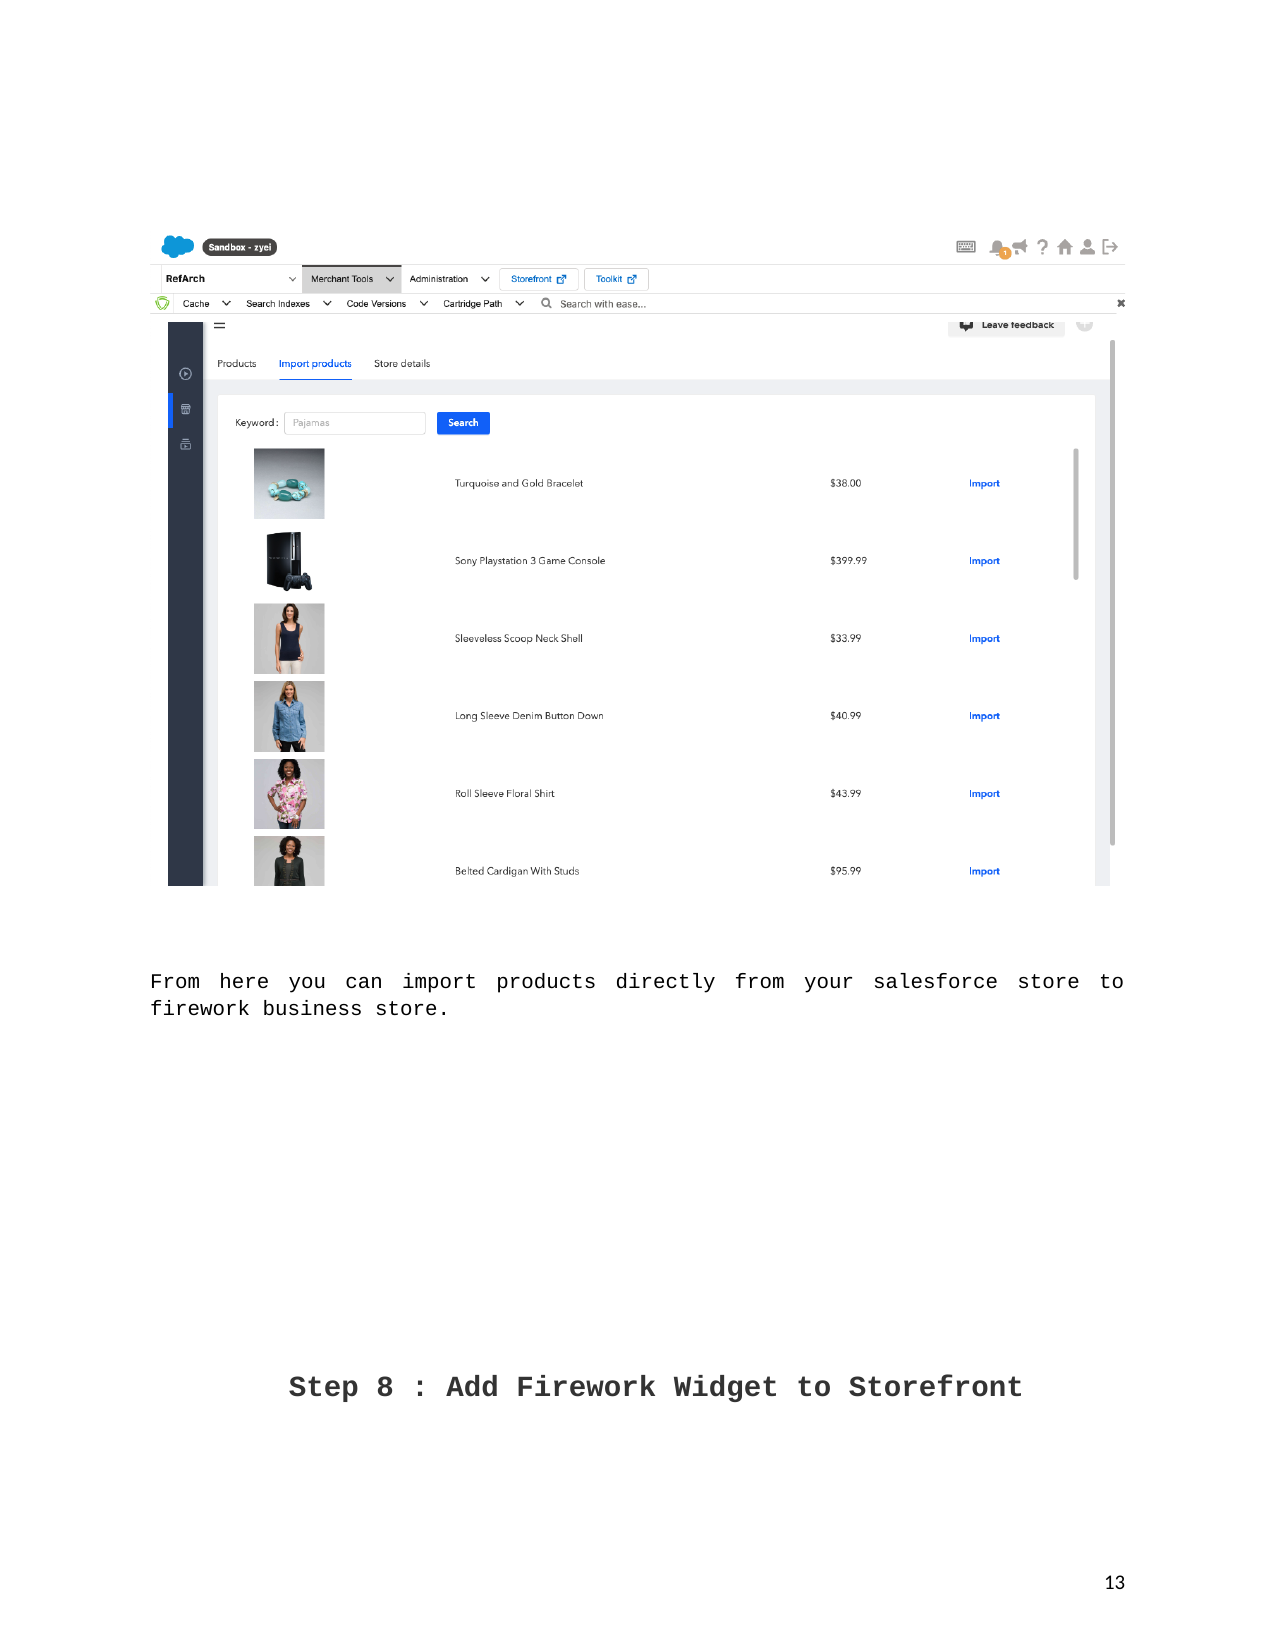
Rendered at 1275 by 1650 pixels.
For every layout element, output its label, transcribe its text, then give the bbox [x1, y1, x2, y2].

subtitle Step 8 : Add Firework Widget to Storefront [187, 1372, 1125, 1405]
text From here you can import products directly from your salesforce store to firework business store. [150, 971, 1125, 1022]
picture [150, 231, 1125, 886]
